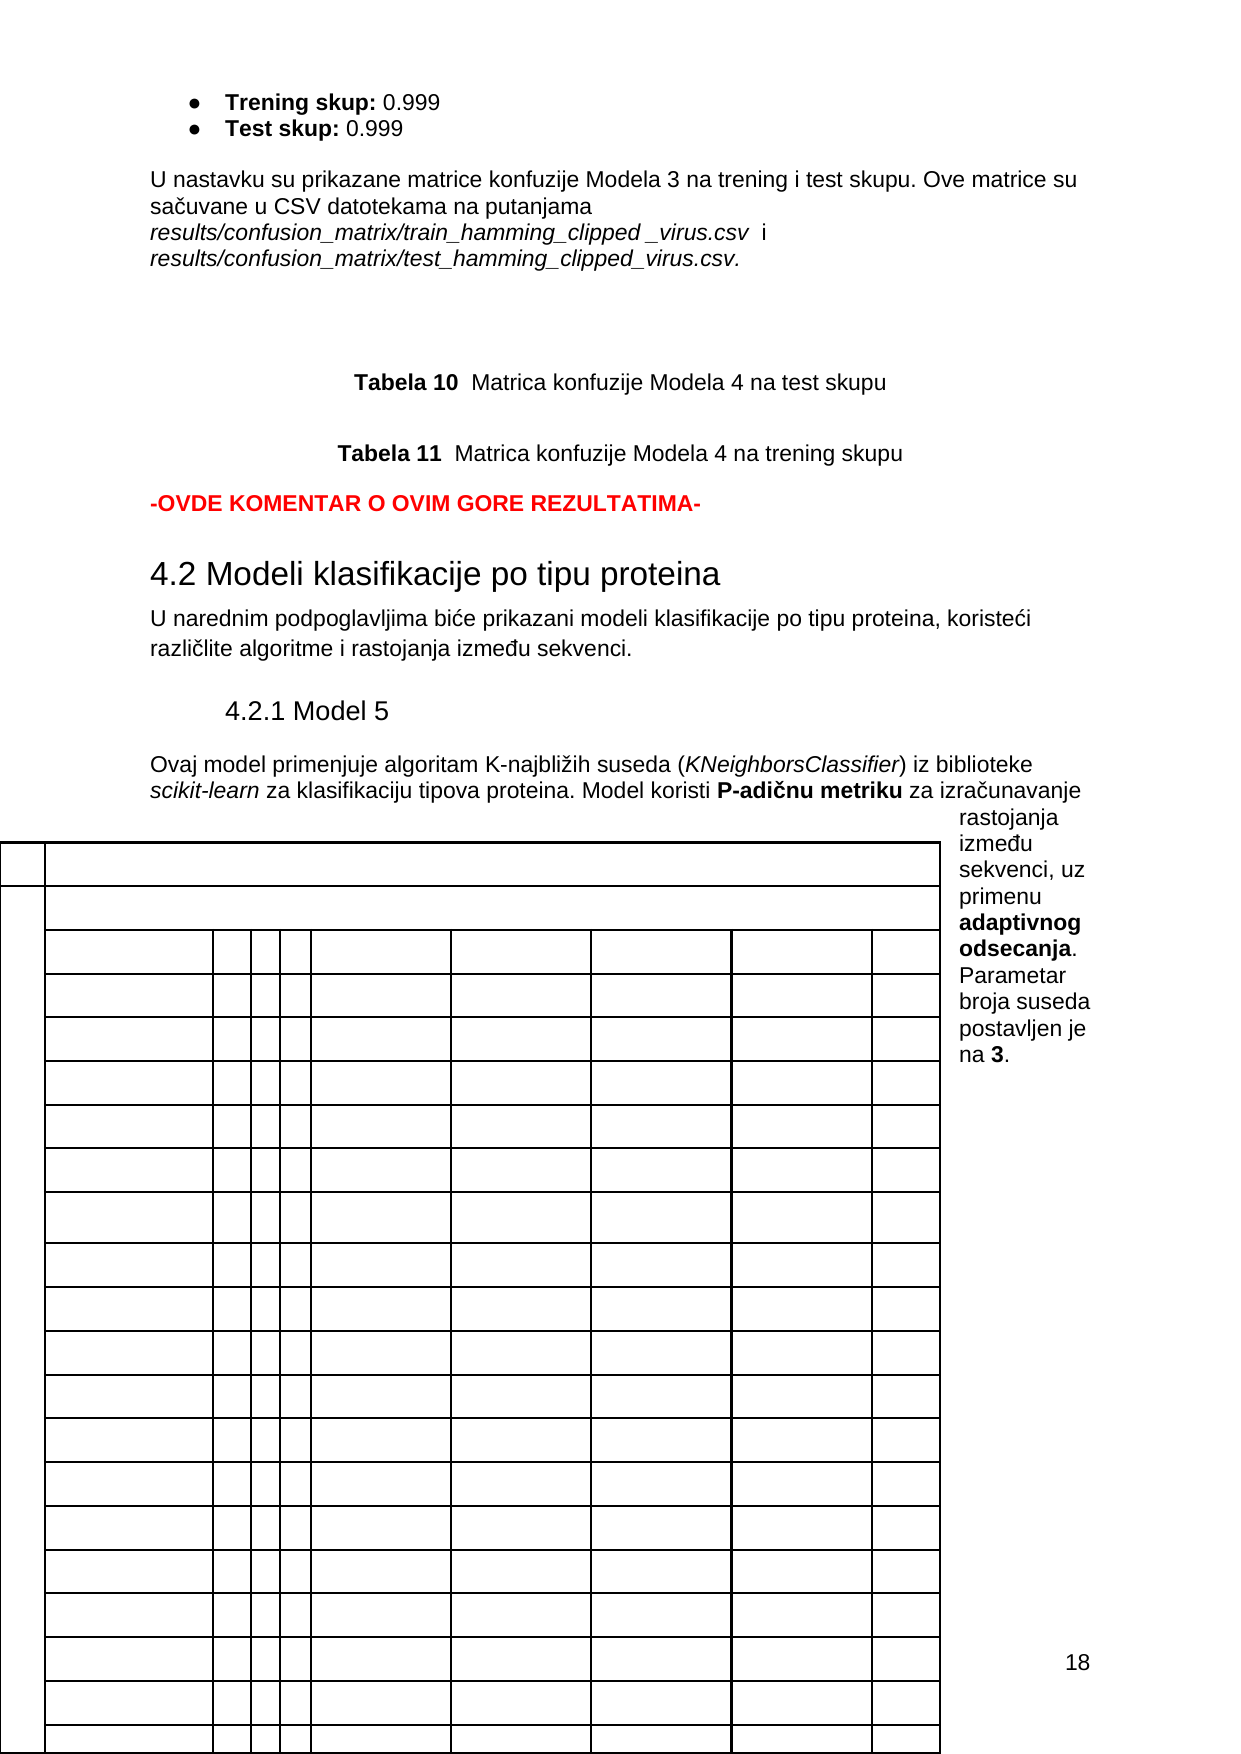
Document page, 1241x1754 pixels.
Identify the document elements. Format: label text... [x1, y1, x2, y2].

text U narednim podpoglavljima biće prikazani modeli klasifikacije po tipu proteina, koristeći različlite algoritme i rastojanja između sekvenci. [150, 605, 1090, 662]
subtitle 4.2.1 Model 5 [150, 695, 1090, 726]
text Ovaj model primenjuje algoritam K-najbližih suseda (KNeighborsClassifier) iz biblioteke scikit-learn za klasifikaciju tipova proteina. Model koristi P-adičnu metriku za izračunavanje rastojanja između sekvenci, uz primenu adaptivnog odsecanja. Parametar broja suseda postavljen je na 3. [150, 751, 1090, 1067]
text Tabela 11 Matrica konfuzije Modela 4 na trening skupu [150, 444, 1090, 465]
list Trening skup: 0.999 [187, 88, 1090, 115]
text -OVDE KOMENTAR O OVIM GORE REZULTATIMA- [150, 490, 1090, 517]
text U nastavku su prikazane matrice konfuzije Modela 3 na trening i test skupu. Ove matrice su sačuvane u CSV datotekama na putanjama results/confusion_matrix/train_hamming_clipped _virus.csv i results/confusion_matrix/test_hamming_clipped_virus.csv. [150, 166, 1090, 272]
list Test skup: 0.999 [187, 115, 1090, 141]
text Tabela 10 Matrica konfuzije Modela 4 na test skupu [150, 373, 1090, 394]
subtitle 4.2 Modeli klasifikacije po tipu proteina [150, 554, 1090, 593]
